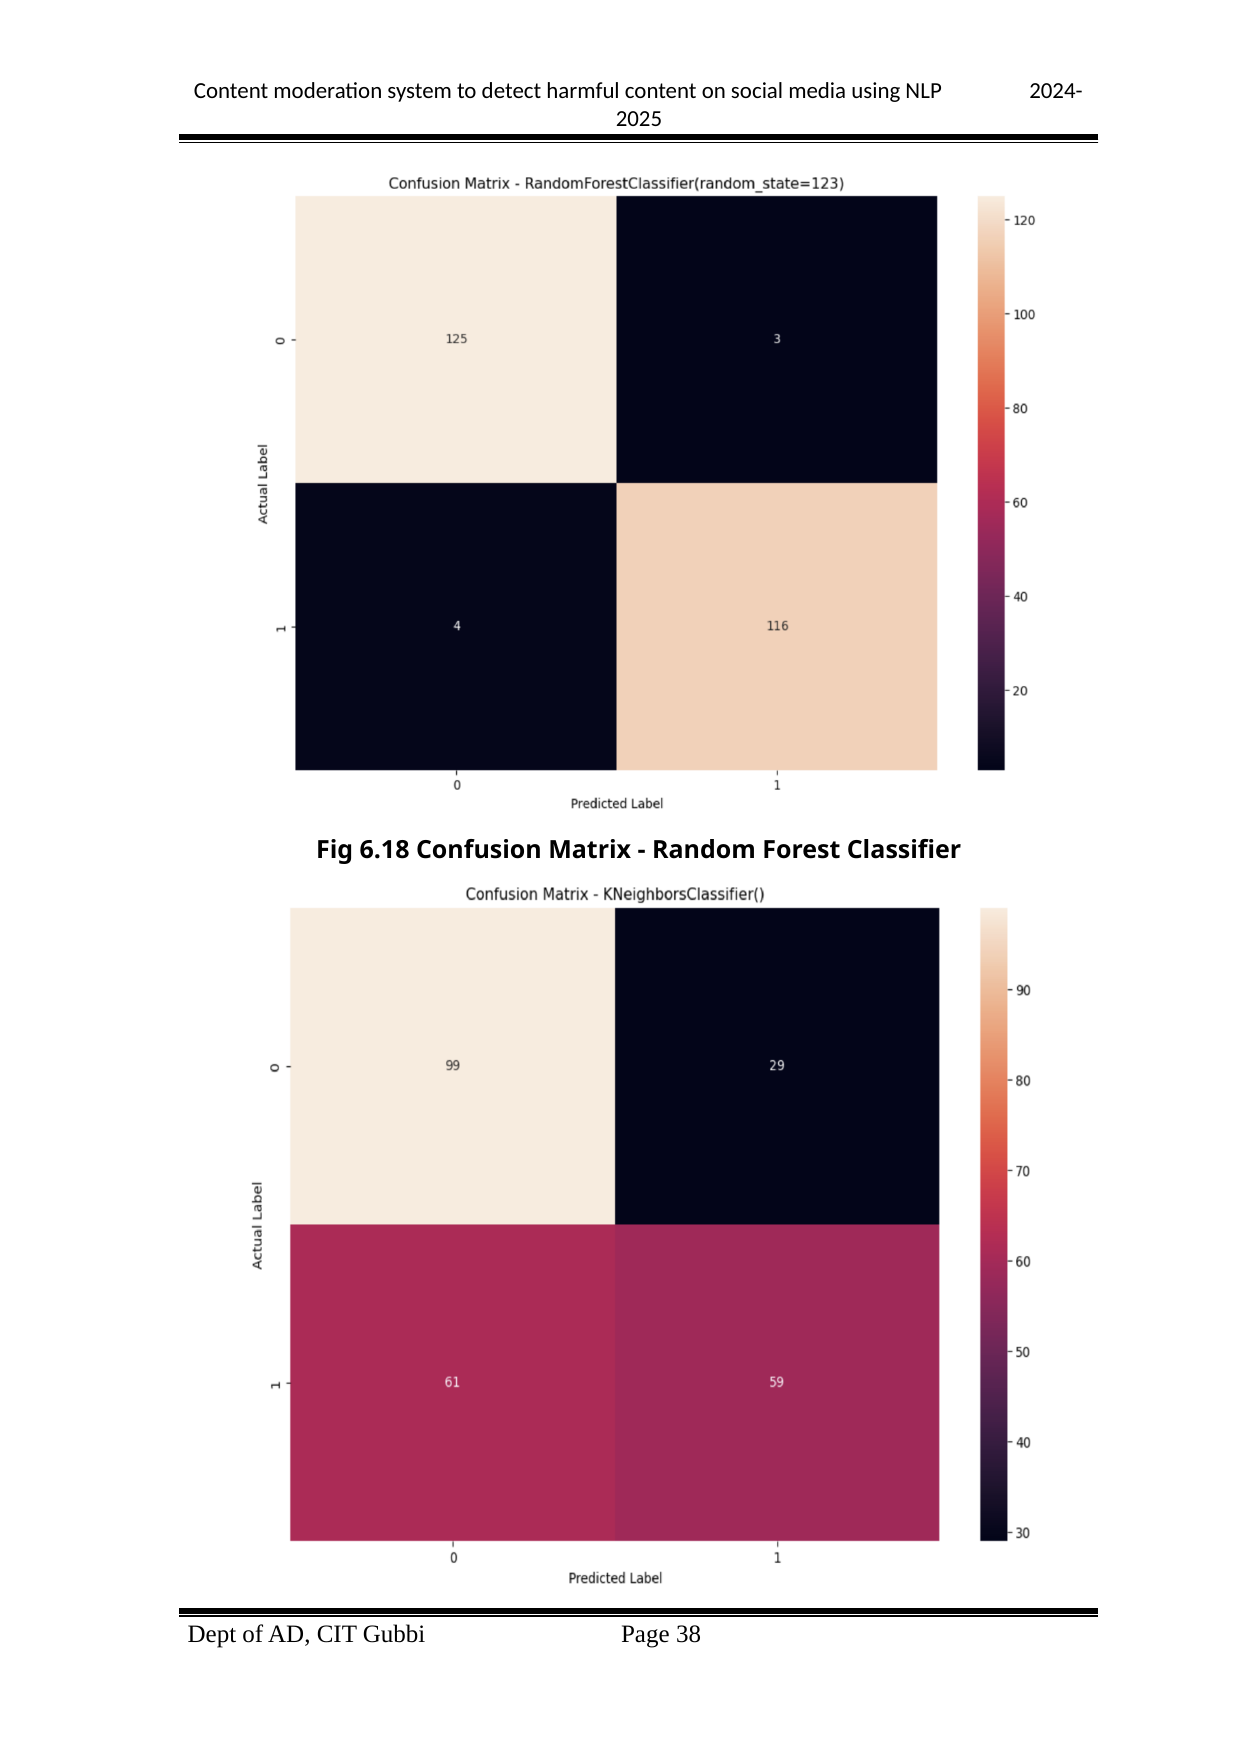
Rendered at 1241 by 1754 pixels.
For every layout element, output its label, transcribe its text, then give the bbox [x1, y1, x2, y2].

picture [240, 171, 1038, 813]
picture [242, 885, 1035, 1588]
text Fig 6.18 Confusion Matrix - Random Forest Classifier [187, 832, 1090, 866]
